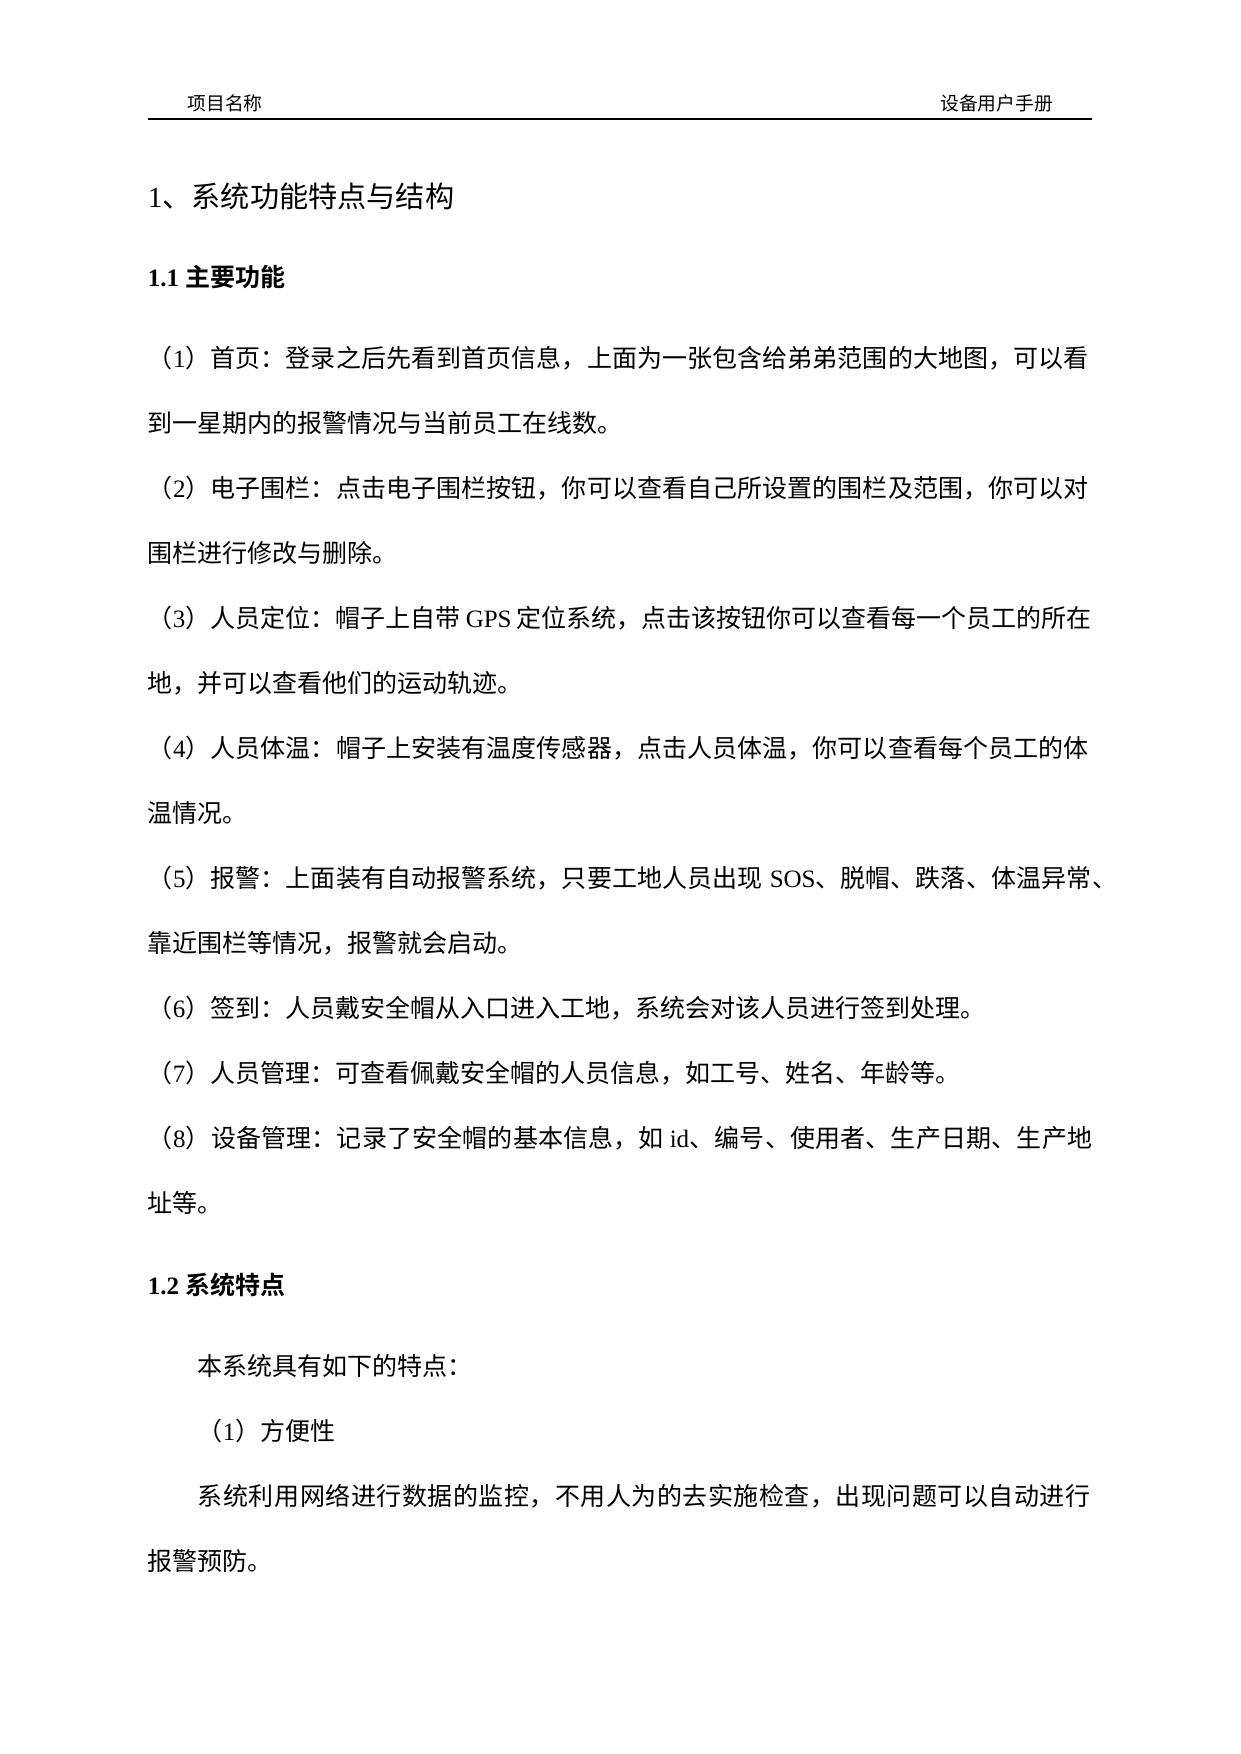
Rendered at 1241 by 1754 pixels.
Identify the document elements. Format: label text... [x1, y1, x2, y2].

text 本系统具有如下的特点： [148, 1332, 1092, 1397]
text （7）人员管理：可查看佩戴安全帽的人员信息，如工号、姓名、年龄等。 [148, 1039, 1092, 1104]
text 系统利用网络进行数据的监控，不用人为的去实施检查，出现问题可以自动进行报警预防。 [148, 1462, 1092, 1592]
text （2）电子围栏：点击电子围栏按钮，你可以查看自己所设置的围栏及范围，你可以对围栏进行修改与删除。 [148, 454, 1092, 584]
text （6）签到：人员戴安全帽从入口进入工地，系统会对该人员进行签到处理。 [148, 974, 1092, 1039]
text （1）方便性 [148, 1397, 1092, 1462]
text （3）人员定位：帽子上自带GPS定位系统，点击该按钮你可以查看每一个员工的所在地，并可以查看他们的运动轨迹。 [148, 584, 1092, 714]
text （8）设备管理：记录了安全帽的基本信息，如id、编号、使用者、生产日期、生产地址等。 [148, 1104, 1092, 1234]
text 1、系统功能特点与结构 [148, 162, 1092, 227]
text （1）首页：登录之后先看到首页信息，上面为一张包含给弟弟范围的大地图，可以看到一星期内的报警情况与当前员工在线数。 [148, 324, 1092, 454]
text 1.1 主要功能 [148, 243, 1092, 308]
text （5）报警：上面装有自动报警系统，只要工地人员出现SOS、脱帽、跌落、体温异常、靠近围栏等情况，报警就会启动。 [148, 844, 1092, 974]
text 1.2 系统特点 [148, 1251, 1092, 1316]
text （4）人员体温：帽子上安装有温度传感器，点击人员体温，你可以查看每个员工的体温情况。 [148, 714, 1092, 844]
